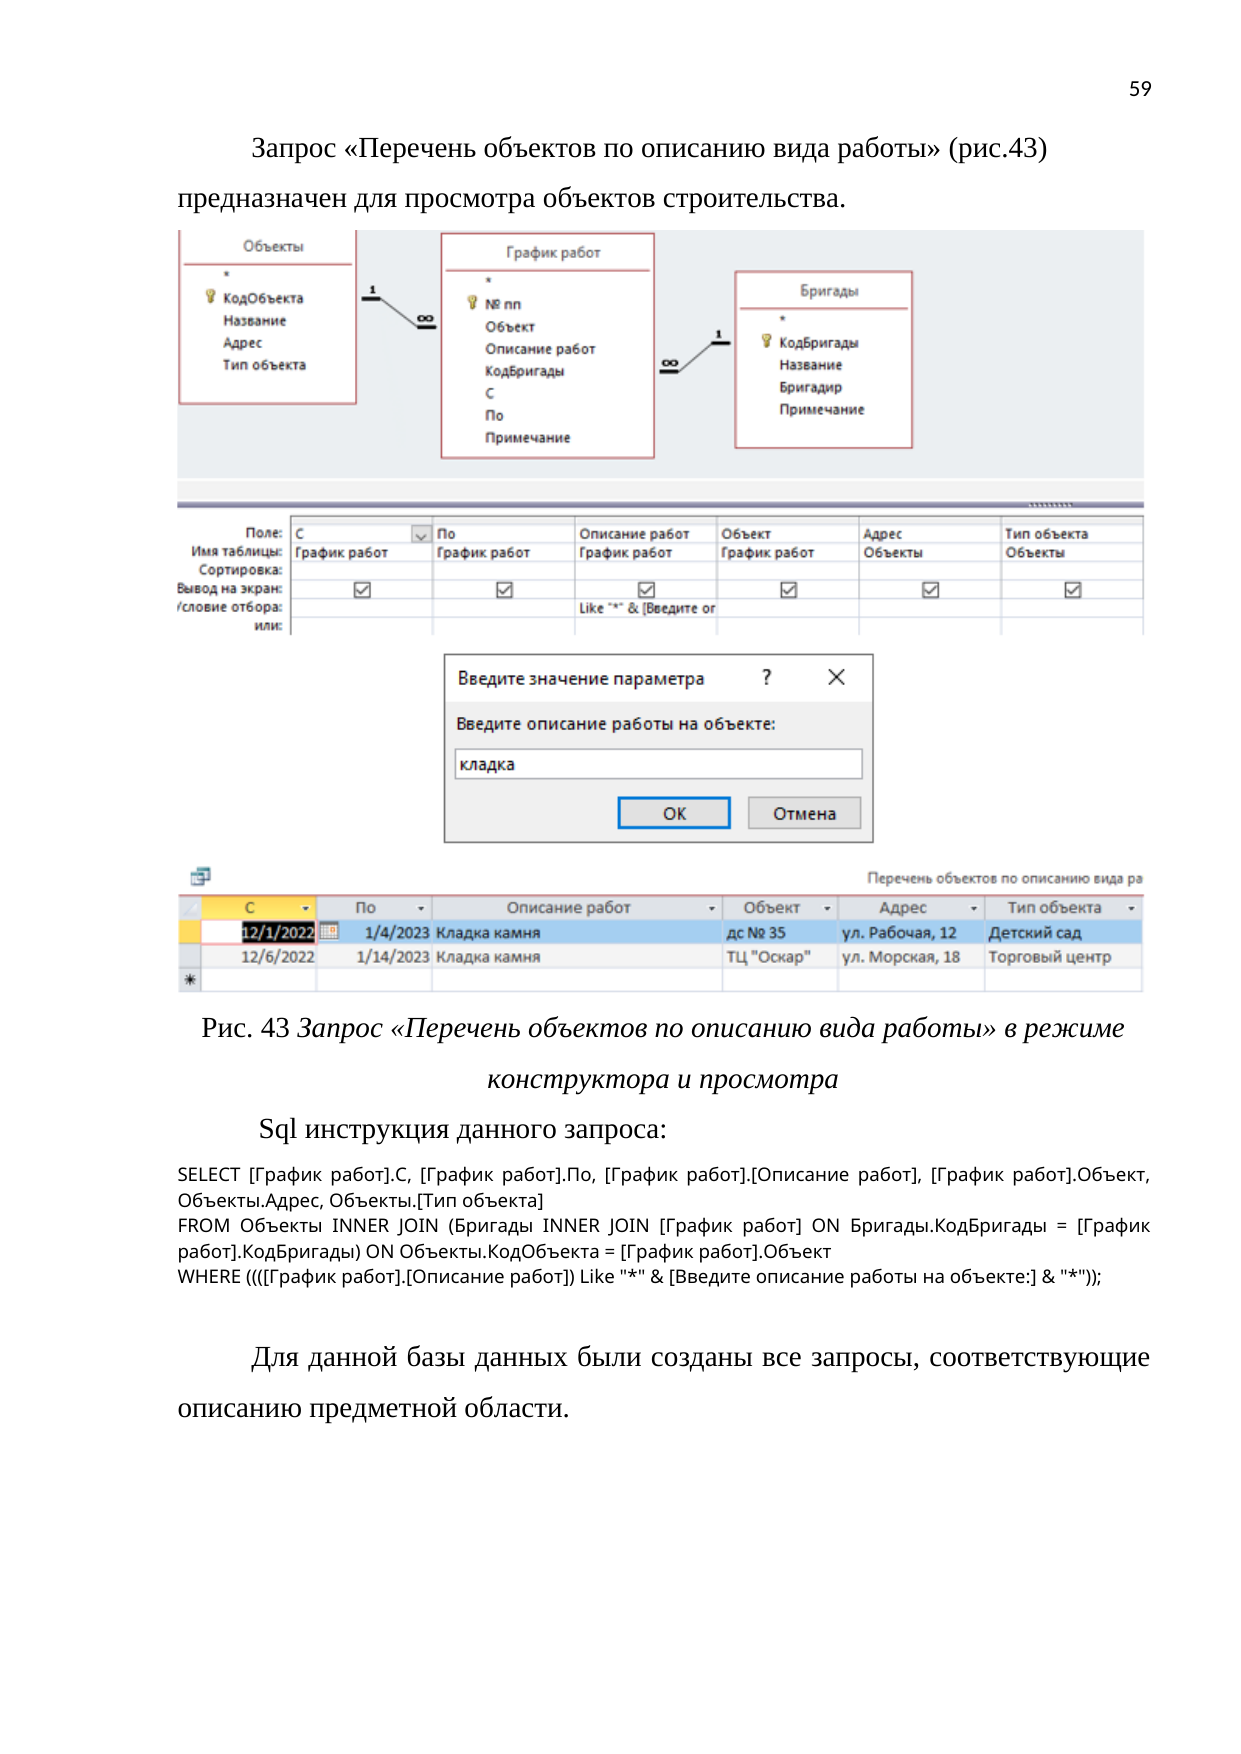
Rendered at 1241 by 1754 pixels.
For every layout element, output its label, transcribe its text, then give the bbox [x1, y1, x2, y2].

text SELECT [График работ].С, [График работ].По, [График работ].[Описание работ], [График работ].Объект, Объекты.Адрес, Объекты.[Тип объекта] [177, 1162, 1152, 1213]
text Для данной базы данных были созданы все запросы, соответствующие описанию предметной области. [177, 1339, 1152, 1423]
text WHERE ((([График работ].[Описание работ]) Like "*" & [Введите описание работы на объекте:] & "*")); [177, 1264, 1152, 1289]
text Рис. 43 Запрос «Перечень объектов по описанию вида работы» в режиме конструктора и просмотра [177, 1011, 1152, 1094]
picture [177, 230, 1152, 994]
text Sql инструкция данного запроса: [177, 1111, 1152, 1145]
text Запрос «Перечень объектов по описанию вида работы» (рис.43) предназначен для просмотра объектов строительства. [177, 130, 1152, 230]
text FROM Объекты INNER JOIN (Бригады INNER JOIN [График работ] ON Бригады.КодБригады = [График работ].КодБригады) ON Объекты.КодОбъекта = [График работ].Объект [177, 1213, 1152, 1264]
